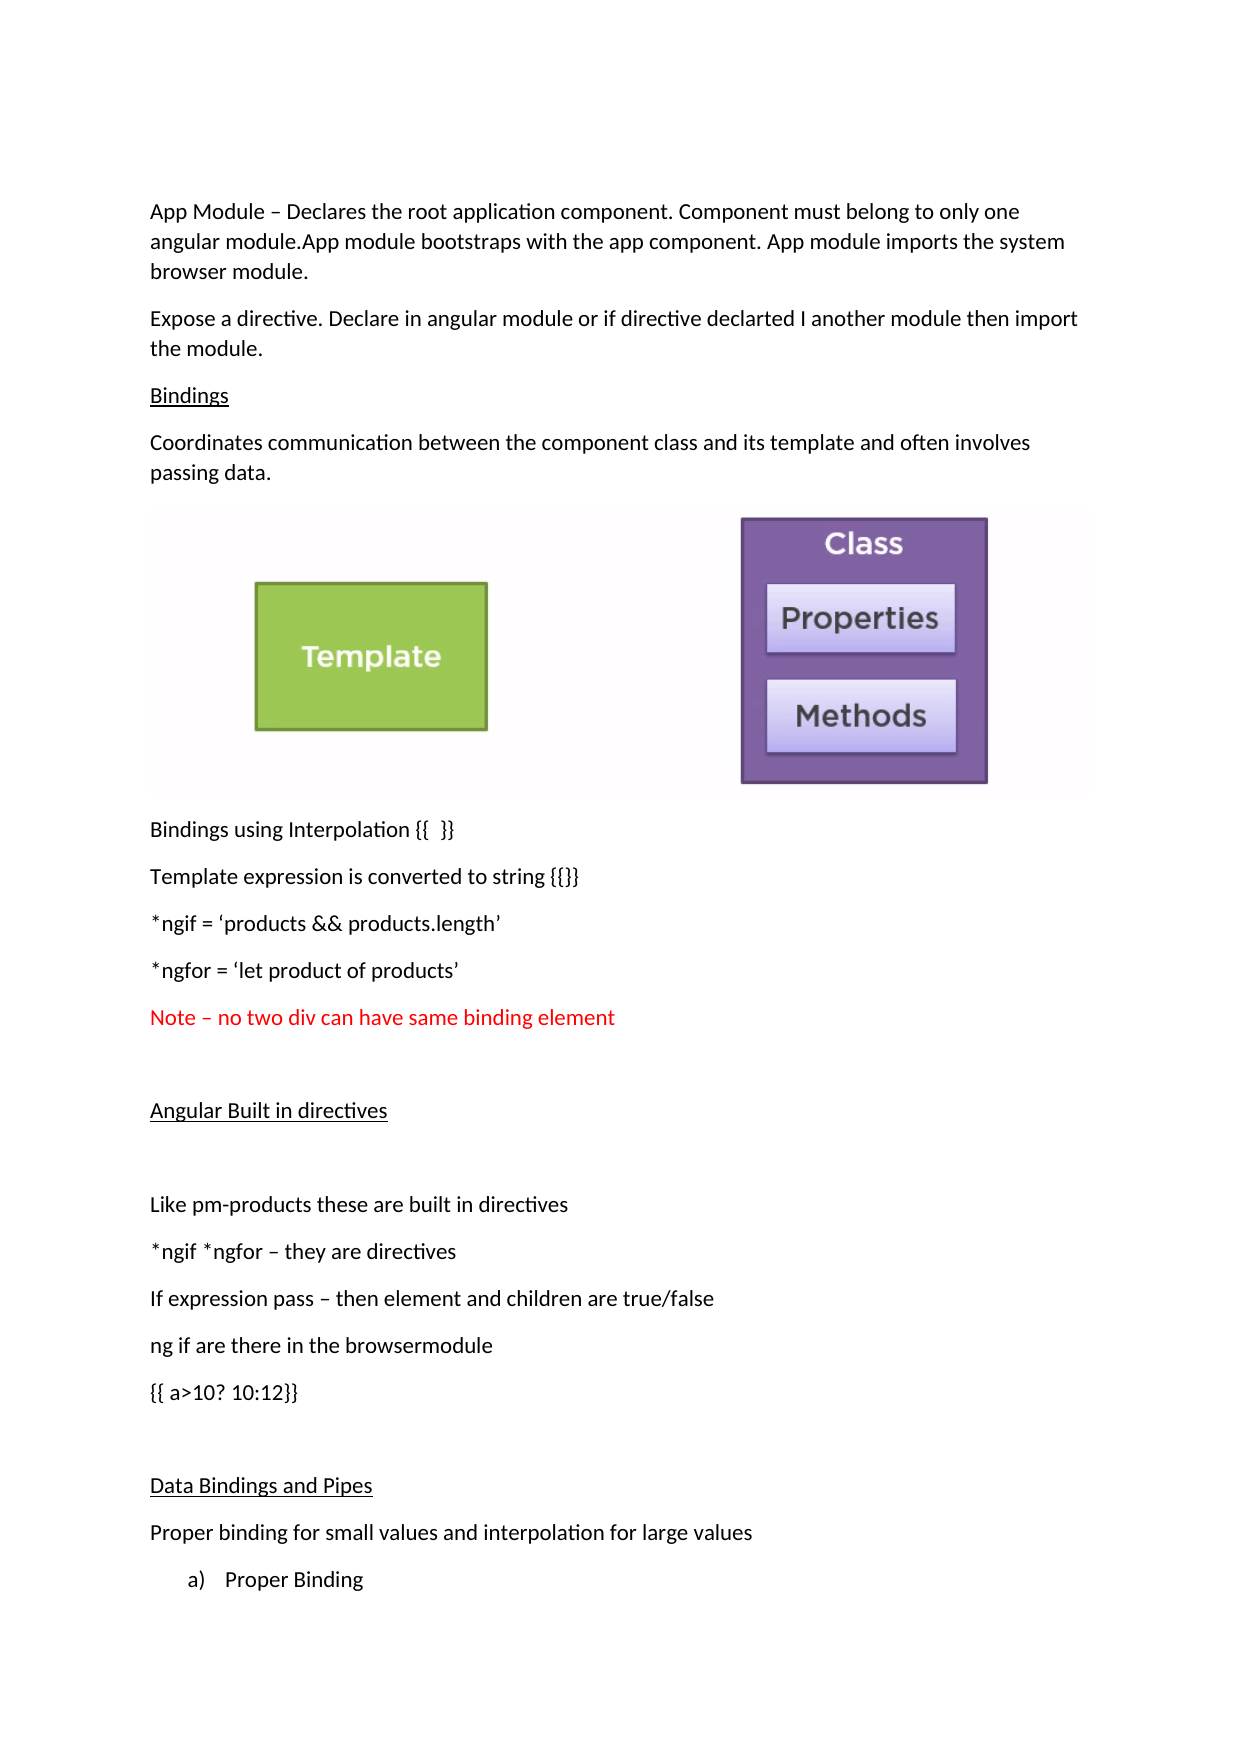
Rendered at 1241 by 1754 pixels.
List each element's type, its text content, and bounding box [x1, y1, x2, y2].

text Proper binding for small values and interpolation for large values [150, 1518, 1090, 1546]
text ng if are there in the browsermodule [150, 1331, 1090, 1359]
text Bindings using Interpolation {{ }} [150, 815, 1090, 843]
text If expression pass – then element and children are true/false [150, 1284, 1090, 1312]
text *ngif *ngfor – they are directives [150, 1237, 1090, 1265]
picture [150, 505, 1090, 797]
text *ngfor = ‘let product of products’ [150, 956, 1090, 984]
text Expose a directive. Declare in angular module or if directive declarted I another module then import the module. [150, 304, 1090, 362]
text Bindings [150, 381, 1090, 409]
text Coordinates communication between the component class and its template and often involves passing data. [150, 428, 1090, 486]
text Template expression is converted to string {{}} [150, 862, 1090, 890]
text Angular Built in directives [150, 1097, 1090, 1124]
text Like pm-products these are built in directives [150, 1190, 1090, 1218]
text Note – no two div can have same binding element [150, 1003, 1090, 1031]
text Data Bindings and Pipes [150, 1472, 1090, 1499]
text *ngif = ‘products && products.length’ [150, 909, 1090, 937]
text {{ a>10? 10:12}} [150, 1378, 1090, 1406]
text App Module – Declares the root application component. Component must belong to only one angular module.App module bootstraps with the app component. App module imports the system browser module. [150, 197, 1090, 285]
list Proper Binding [187, 1565, 1090, 1593]
